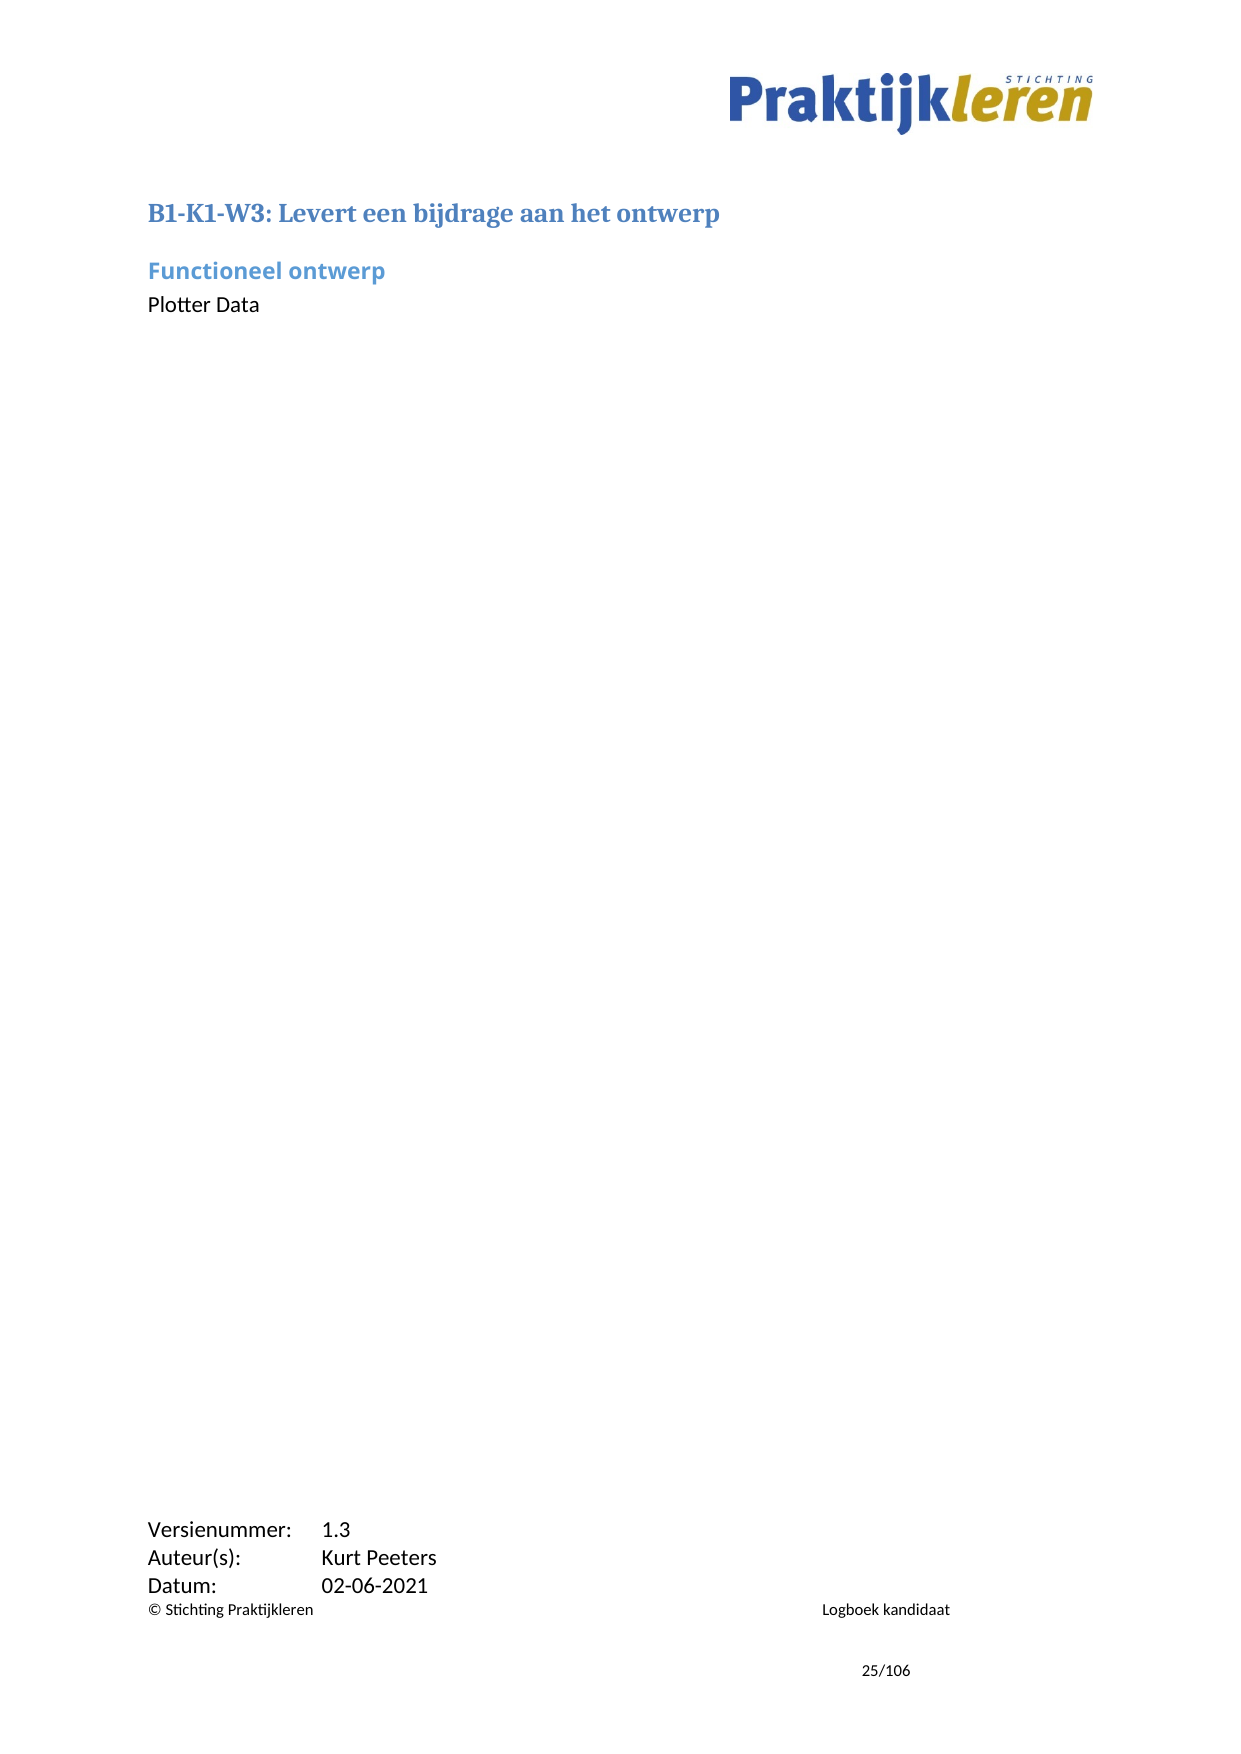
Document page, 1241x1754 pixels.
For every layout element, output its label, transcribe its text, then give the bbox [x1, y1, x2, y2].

picture [730, 73, 1093, 135]
subtitle Functioneel ontwerp [148, 254, 1093, 286]
subtitle B1-K1-W3: Levert een bijdrage aan het ontwerp [148, 198, 1093, 229]
table_cell [310, 1543, 776, 1571]
table_header [310, 1515, 776, 1543]
table_cell Datum: [136, 1571, 310, 1599]
table_cell [310, 1571, 776, 1599]
table_header Versienummer: [136, 1515, 310, 1543]
table_cell Auteur(s): [136, 1543, 310, 1571]
